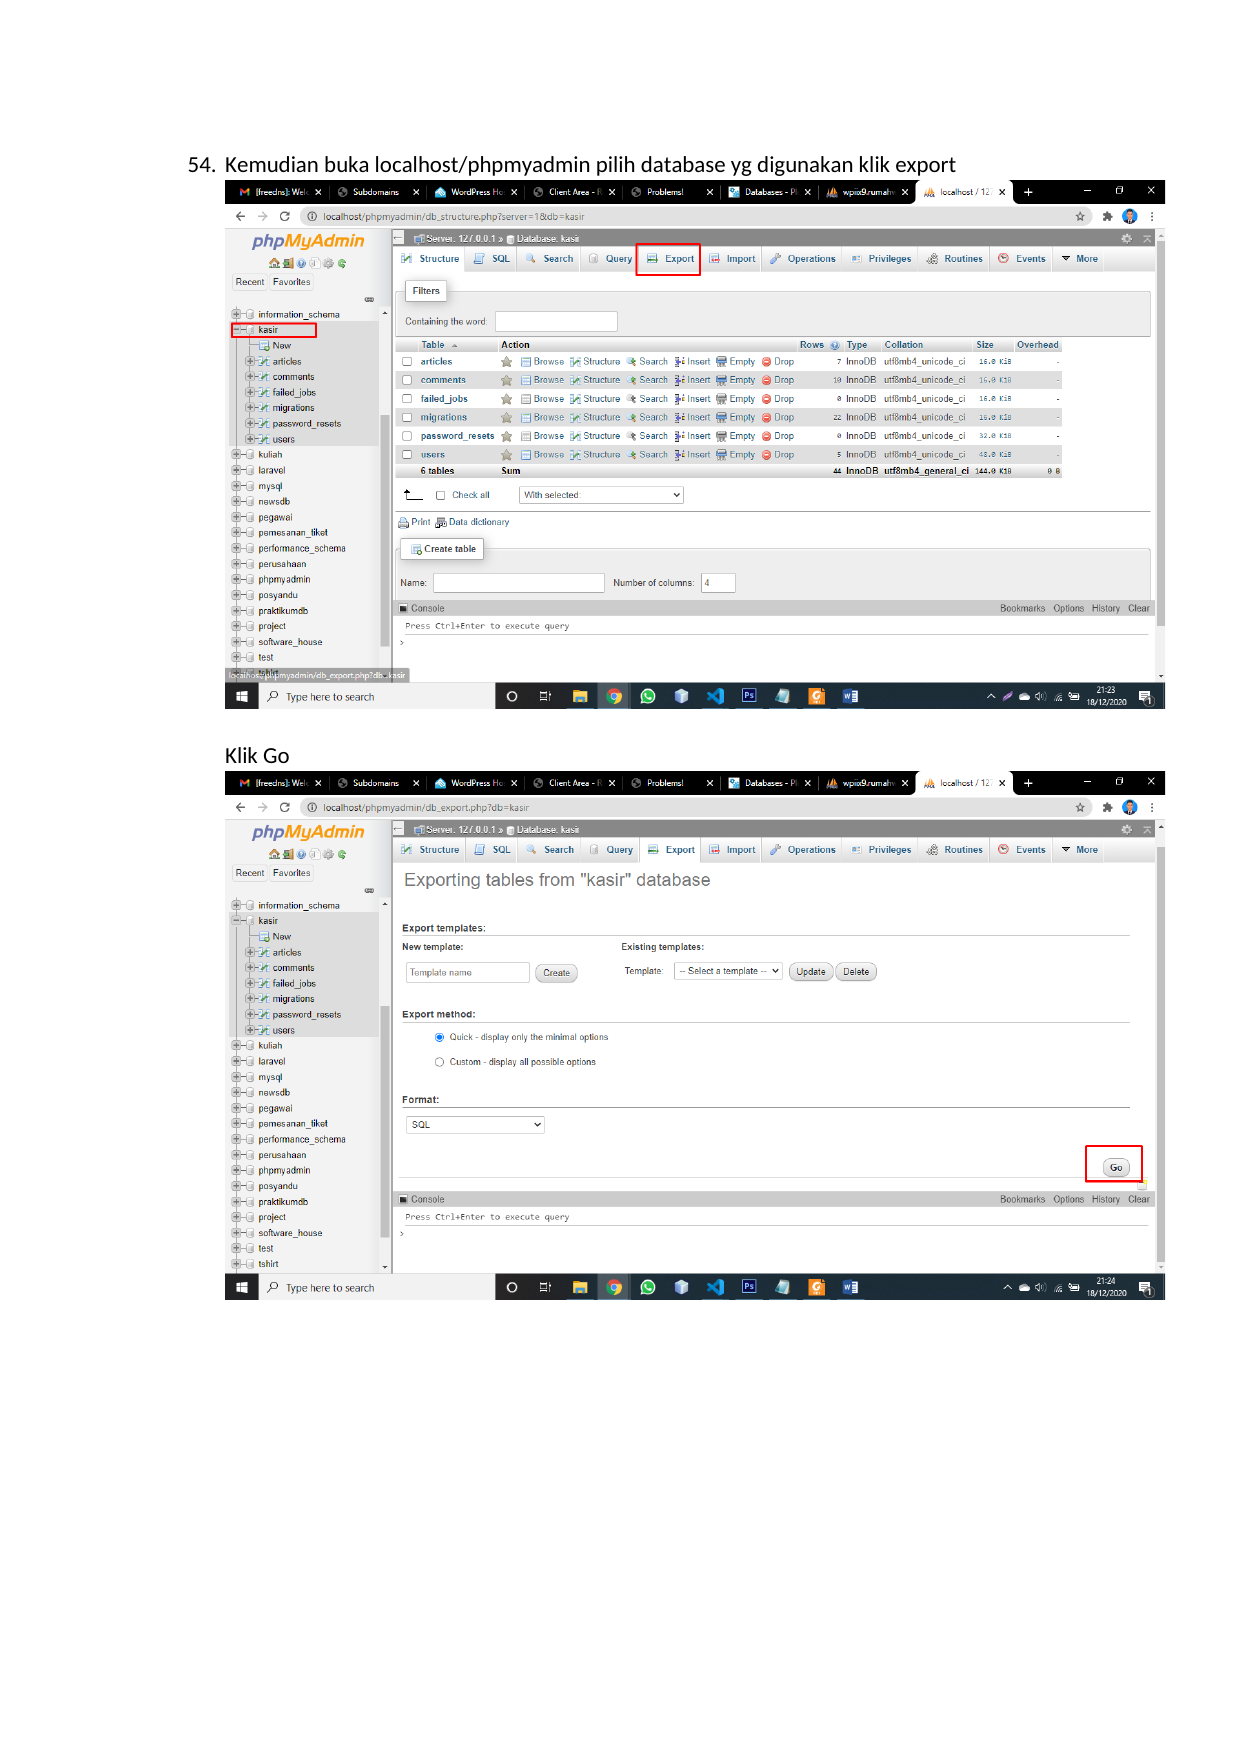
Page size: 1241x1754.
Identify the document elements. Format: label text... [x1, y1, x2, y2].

picture [225, 771, 1166, 1300]
list Kemudian buka localhost/phpmyadmin pilih database yg digunakan klik export [187, 150, 1090, 178]
picture [225, 180, 1166, 709]
list Klik Go [225, 741, 1090, 769]
